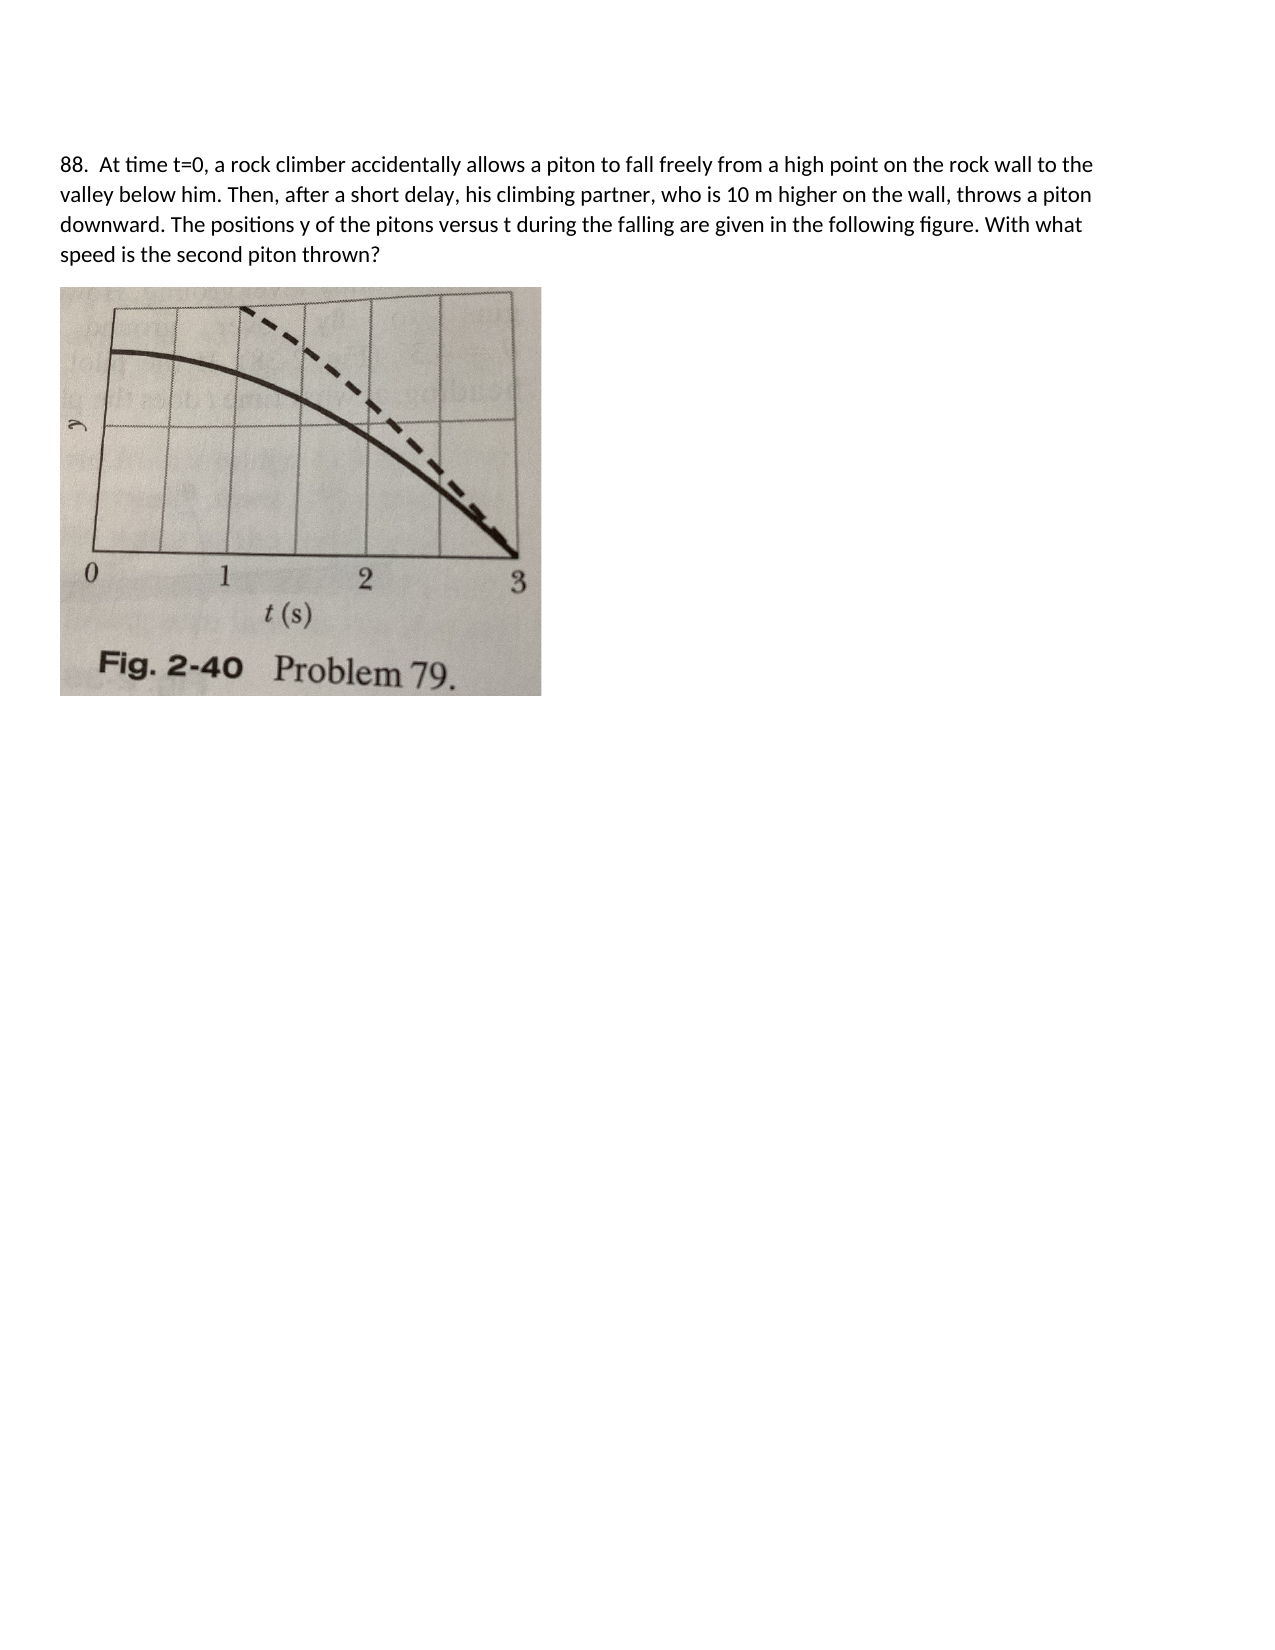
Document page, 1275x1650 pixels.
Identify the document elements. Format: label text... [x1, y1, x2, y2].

text 88. At time t=0, a rock climber accidentally allows a piton to fall freely from a high point on the rock wall to the valley below him. Then, after a short delay, his climbing partner, who is 10 m higher on the wall, throws a piton downward. The positions y of the pitons versus t during the falling are given in the following figure. With what speed is the second piton thrown? [60, 150, 1125, 269]
picture [60, 287, 542, 696]
